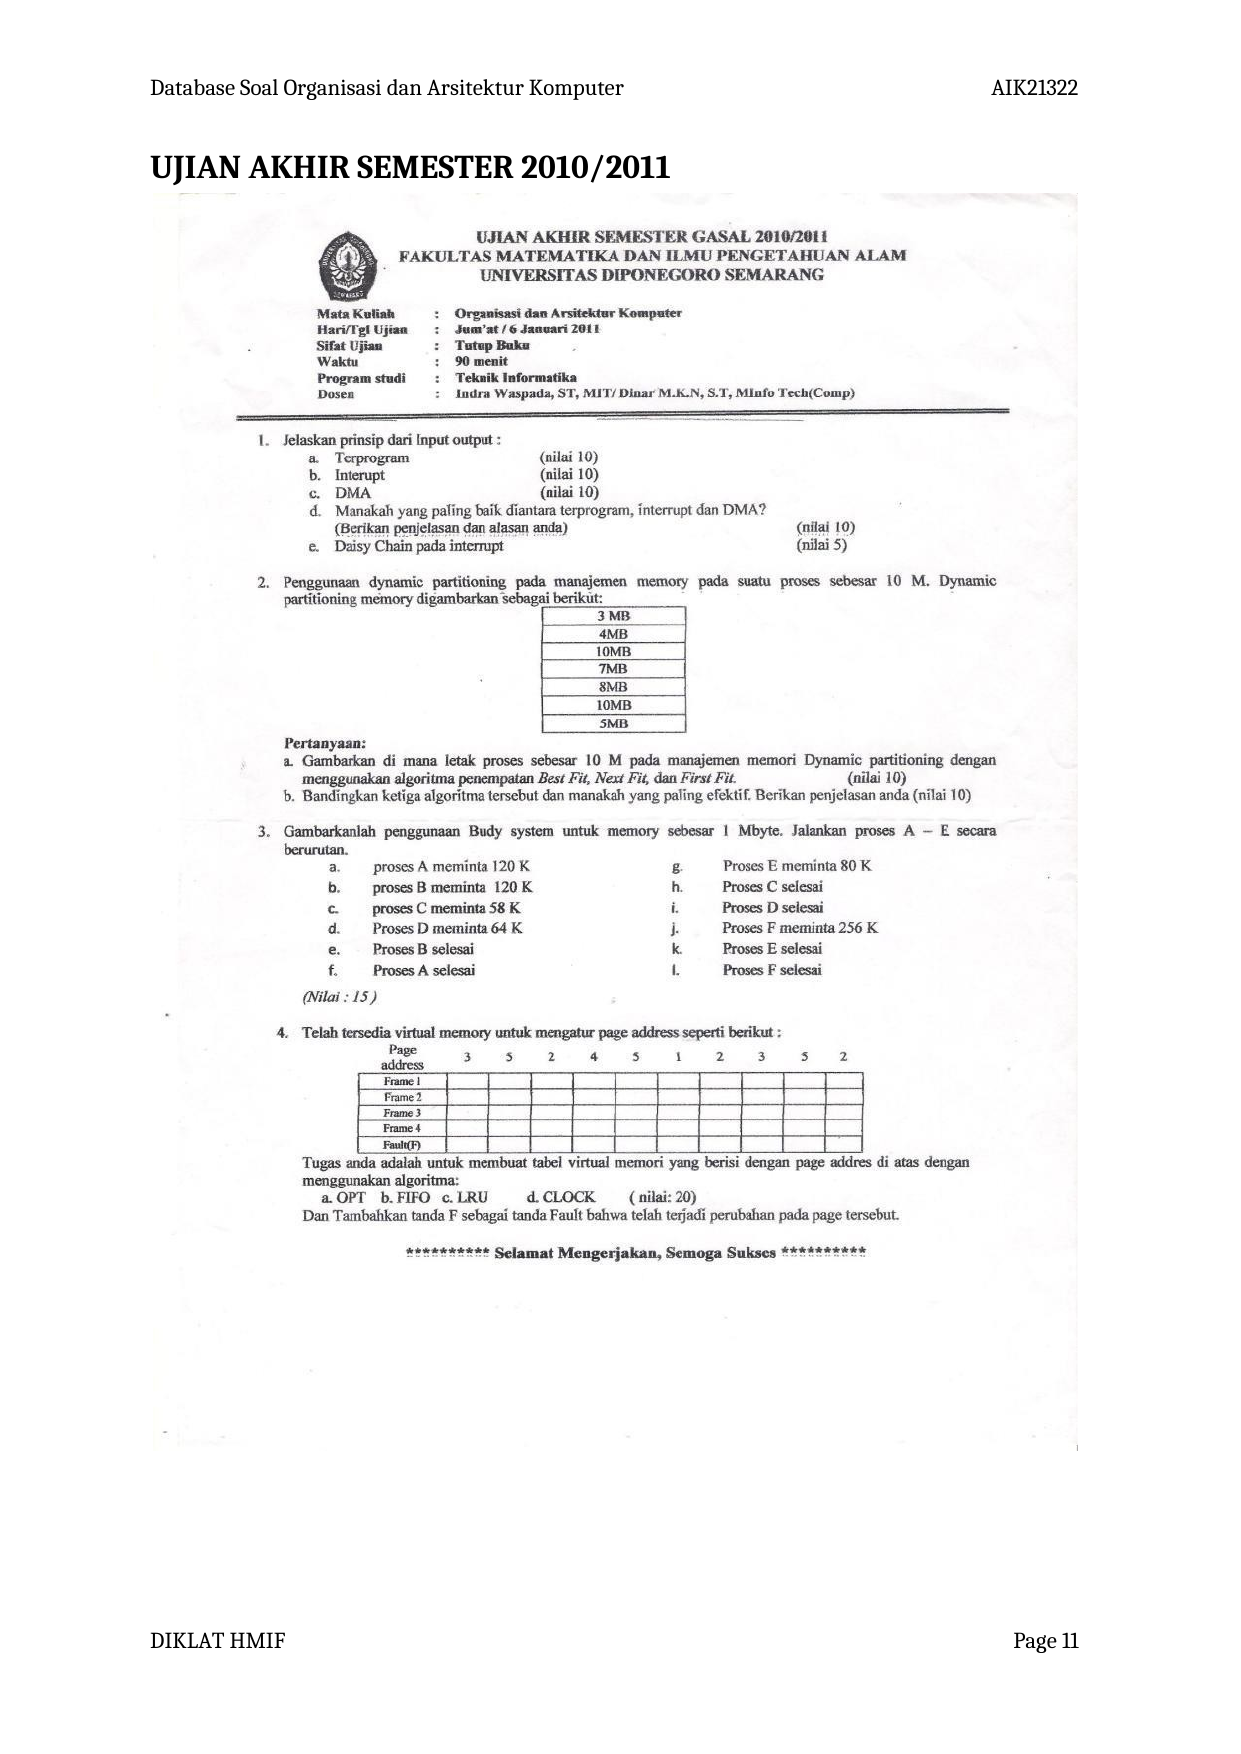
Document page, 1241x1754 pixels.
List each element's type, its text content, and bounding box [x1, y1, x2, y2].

picture [153, 193, 1078, 1451]
subtitle UJIAN AKHIR SEMESTER 2010/2011 [150, 149, 1173, 187]
